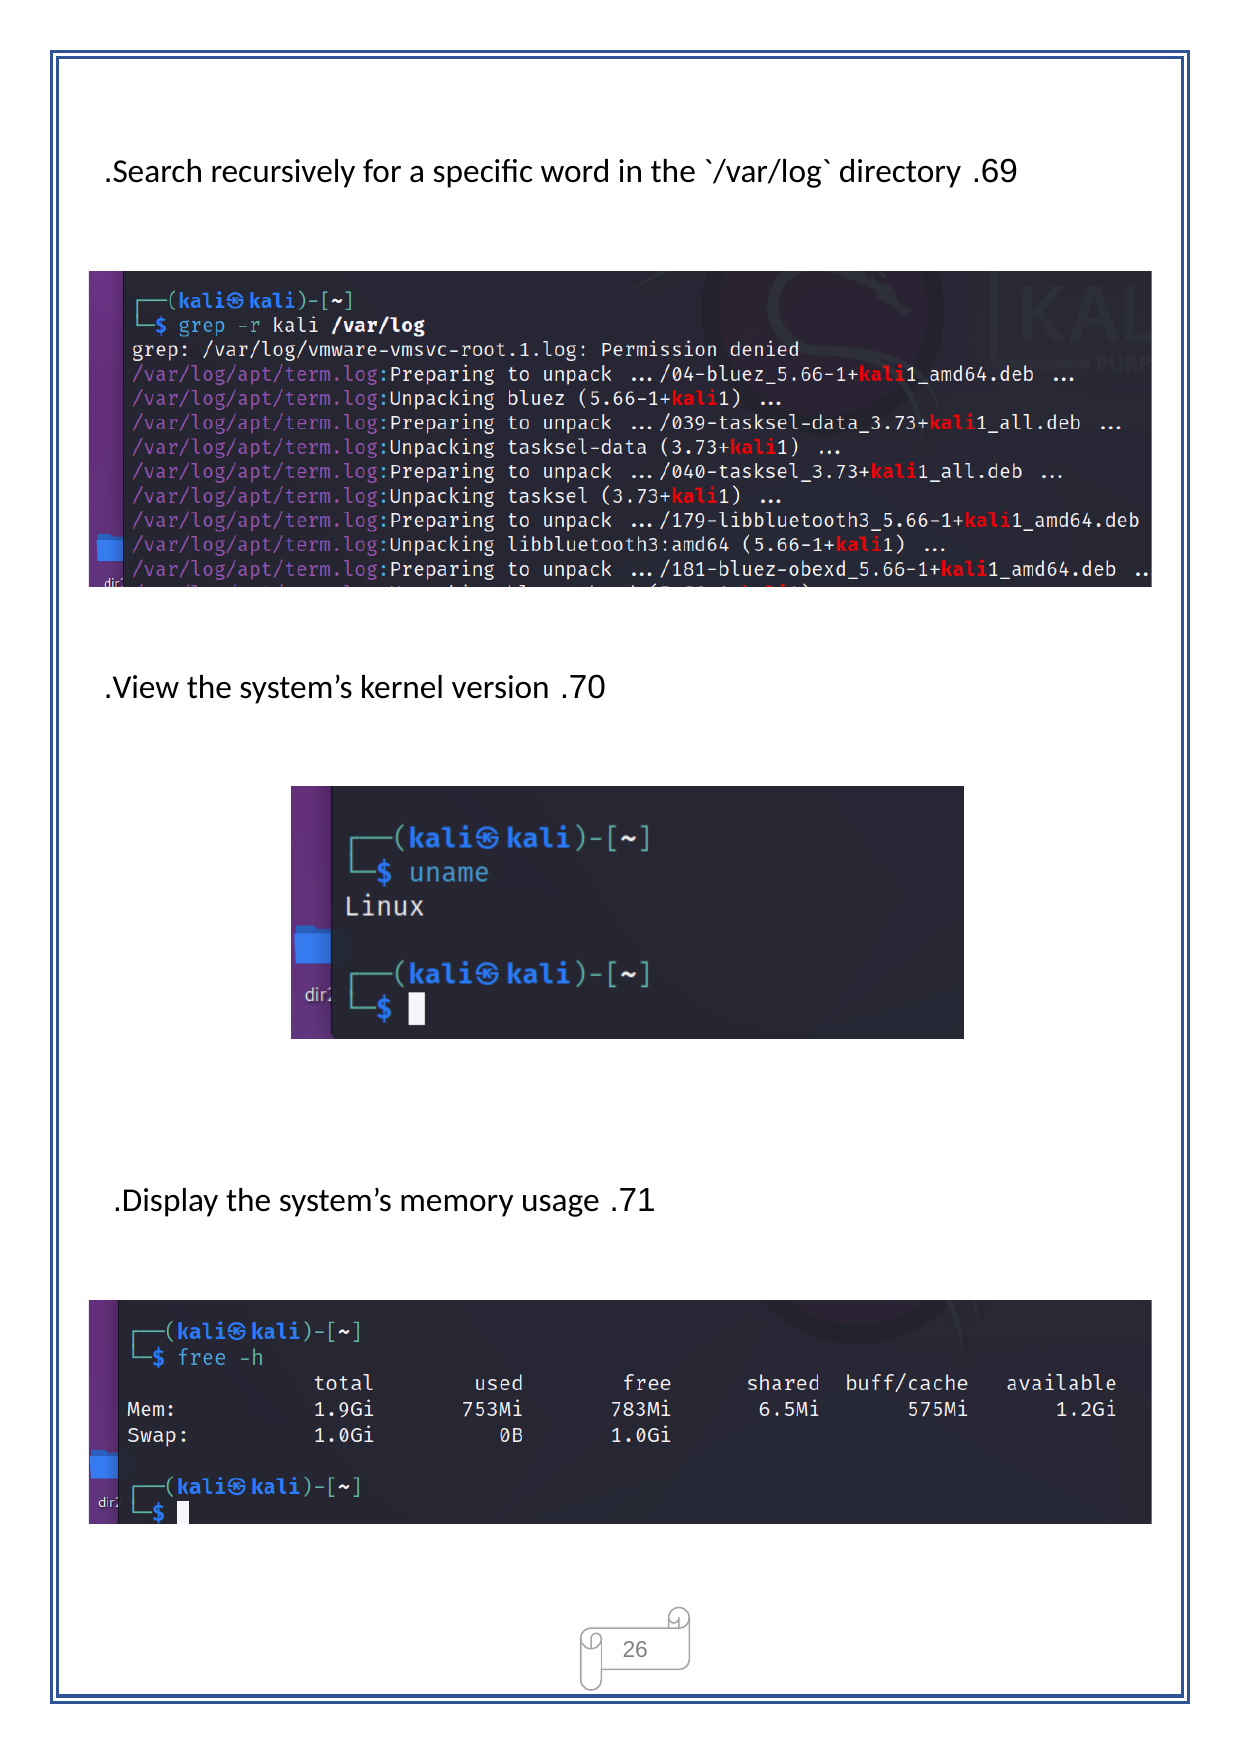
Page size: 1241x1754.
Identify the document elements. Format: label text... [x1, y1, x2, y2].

text 71. Display the system’s memory usage. [103, 1179, 1152, 1219]
picture [88, 271, 1152, 587]
text 69. Search recursively for a specific word in the `/var/log` directory. [103, 150, 1152, 191]
picture [291, 786, 964, 1039]
picture [88, 1300, 1152, 1524]
text 70. View the system’s kernel version. [103, 666, 1152, 706]
